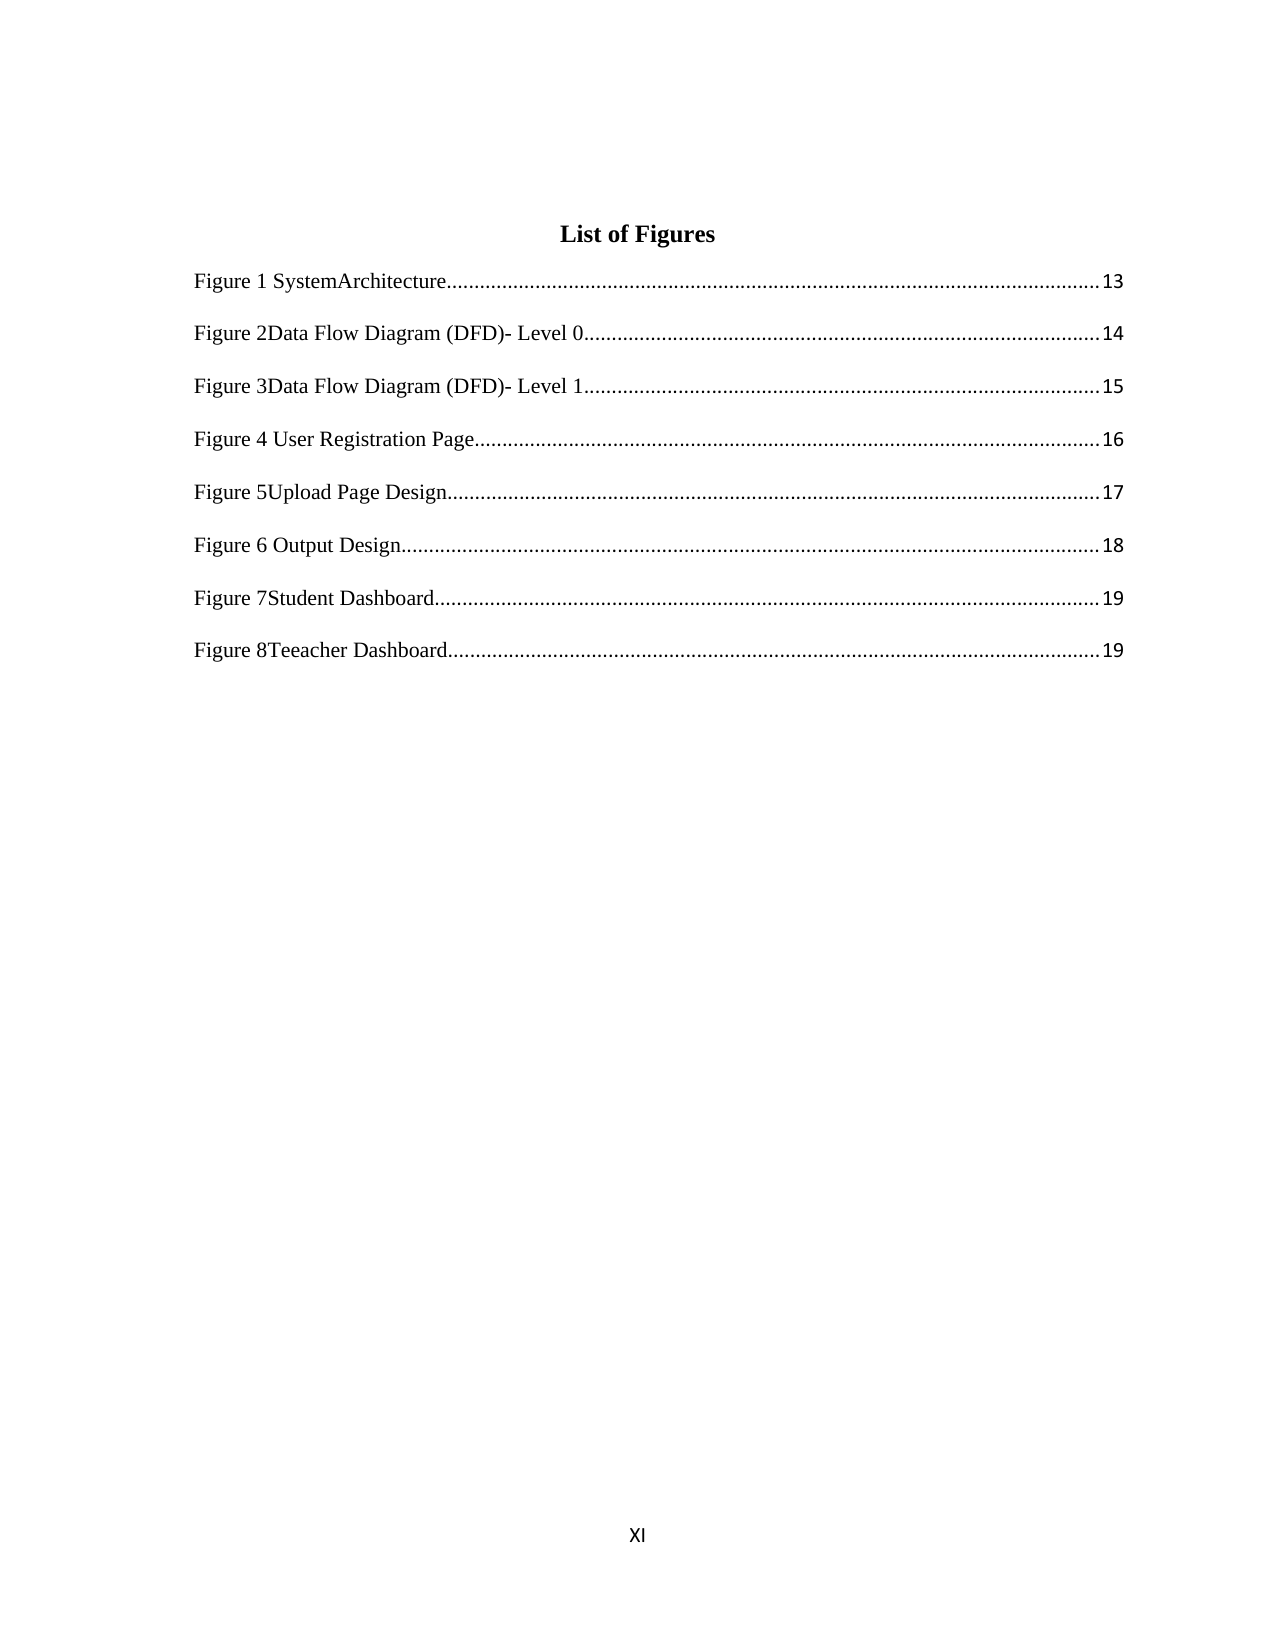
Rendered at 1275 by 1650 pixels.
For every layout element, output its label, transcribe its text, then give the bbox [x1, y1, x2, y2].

text Figure 6 Output Design 18 [194, 531, 1125, 557]
text Figure 3Data Flow Diagram (DFD)- Level 1 15 [194, 372, 1125, 399]
text Figure 2Data Flow Diagram (DFD)- Level 0 14 [194, 319, 1125, 346]
text Figure 8Teeacher Dashboard 19 [194, 636, 1125, 663]
text Figure 4 User Registration Page 16 [194, 425, 1125, 452]
subtitle List of Figures [150, 219, 1125, 248]
text Figure 1 SystemArchitecture 13 [194, 267, 1125, 293]
text Figure 5Upload Page Design 17 [194, 478, 1125, 505]
text Figure 7Student Dashboard 19 [194, 584, 1125, 610]
